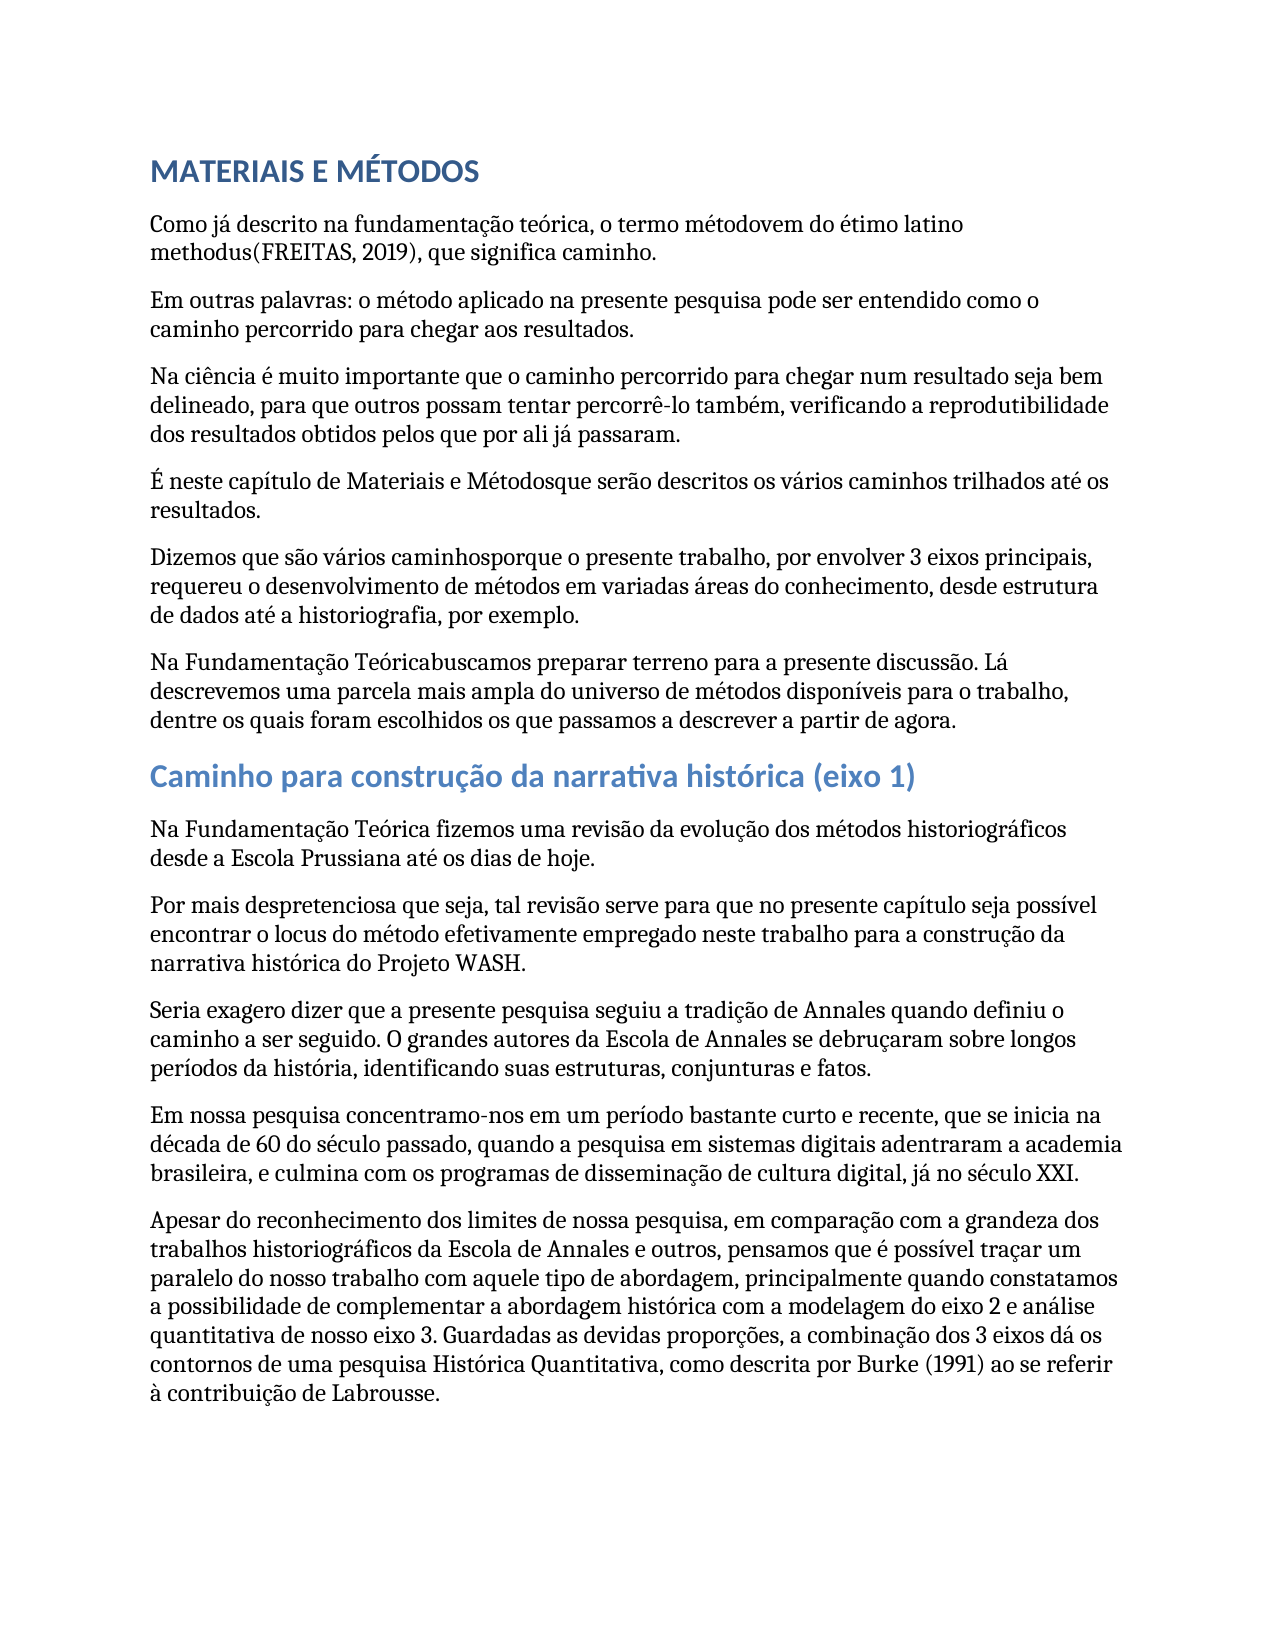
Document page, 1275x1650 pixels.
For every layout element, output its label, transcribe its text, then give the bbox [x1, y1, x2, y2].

text Em nossa pesquisa concentramo-nos em um período bastante curto e recente, que se inicia na década de 60 do século passado, quando a pesquisa em sistemas digitais adentraram a academia brasileira, e culmina com os programas de disseminação de cultura digital, já no século XXI. [150, 1101, 1125, 1187]
text Na ciência é muito importante que o caminho percorrido para chegar num resultado seja bem delineado, para que outros possam tentar percorrê-lo também, verificando a reprodutibilidade dos resultados obtidos pelos que por ali já passaram. [150, 362, 1125, 448]
subtitle MATERIAIS E MÉTODOS [150, 150, 1125, 191]
text É neste capítulo de Materiais e Métodosque serão descritos os vários caminhos trilhados até os resultados. [150, 467, 1125, 524]
subtitle Caminho para construção da narrativa histórica (eixo 1) [150, 755, 1125, 796]
text Na Fundamentação Teóricabuscamos preparar terreno para a presente discussão. Lá descrevemos uma parcela mais ampla do universo de métodos disponíveis para o trabalho, dentre os quais foram escolhidos os que passamos a descrever a partir de agora. [150, 648, 1125, 734]
text Em outras palavras: o método aplicado na presente pesquisa pode ser entendido como o caminho percorrido para chegar aos resultados. [150, 286, 1125, 343]
text Seria exagero dizer que a presente pesquisa seguiu a tradição de Annales quando definiu o caminho a ser seguido. O grandes autores da Escola de Annales se debruçaram sobre longos períodos da história, identificando suas estruturas, conjunturas e fatos. [150, 996, 1125, 1082]
text Por mais despretenciosa que seja, tal revisão serve para que no presente capítulo seja possível encontrar o locus do método efetivamente empregado neste trabalho para a construção da narrativa histórica do Projeto WASH. [150, 891, 1125, 977]
text Na Fundamentação Teórica fizemos uma revisão da evolução dos métodos historiográficos desde a Escola Prussiana até os dias de hoje. [150, 815, 1125, 872]
text Dizemos que são vários caminhosporque o presente trabalho, por envolver 3 eixos principais, requereu o desenvolvimento de métodos em variadas áreas do conhecimento, desde estrutura de dados até a historiografia, por exemplo. [150, 543, 1125, 629]
text Como já descrito na fundamentação teórica, o termo métodovem do étimo latino methodus(FREITAS, 2019), que significa caminho. [150, 209, 1125, 267]
text Apesar do reconhecimento dos limites de nossa pesquisa, em comparação com a grandeza dos trabalhos historiográficos da Escola de Annales e outros, pensamos que é possível traçar um paralelo do nosso trabalho com aquele tipo de abordagem, principalmente quando constatamos a possibilidade de complementar a abordagem histórica com a modelagem do eixo 2 e análise quantitativa de nosso eixo 3. Guardadas as devidas proporções, a combinação dos 3 eixos dá os contornos de uma pesquisa Histórica Quantitativa, como descrita por Burke (1991) ao se referir à contribuição de Labrousse. [150, 1206, 1125, 1407]
